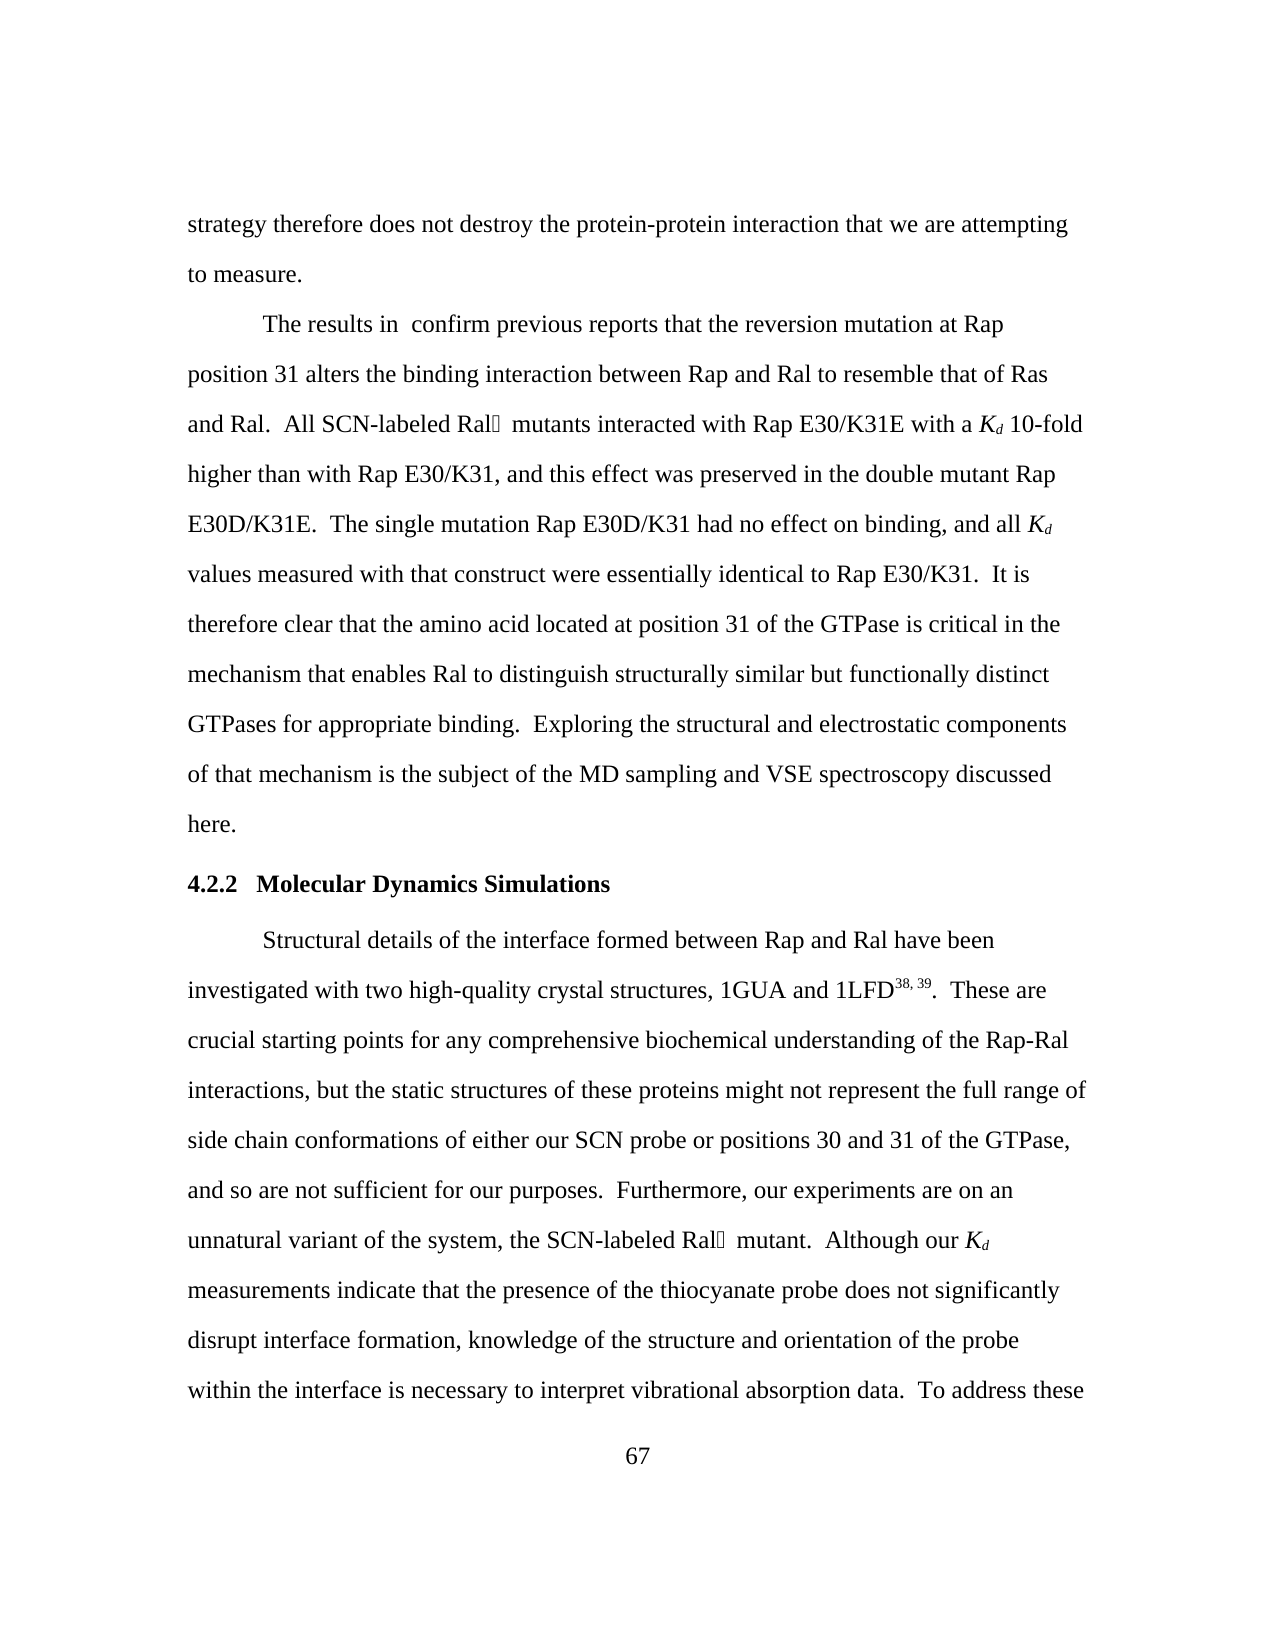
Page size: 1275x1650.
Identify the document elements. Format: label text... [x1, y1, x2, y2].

subtitle Molecular Dynamics Simulations [187, 869, 1087, 897]
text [187, 187, 1087, 287]
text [187, 904, 1087, 1404]
